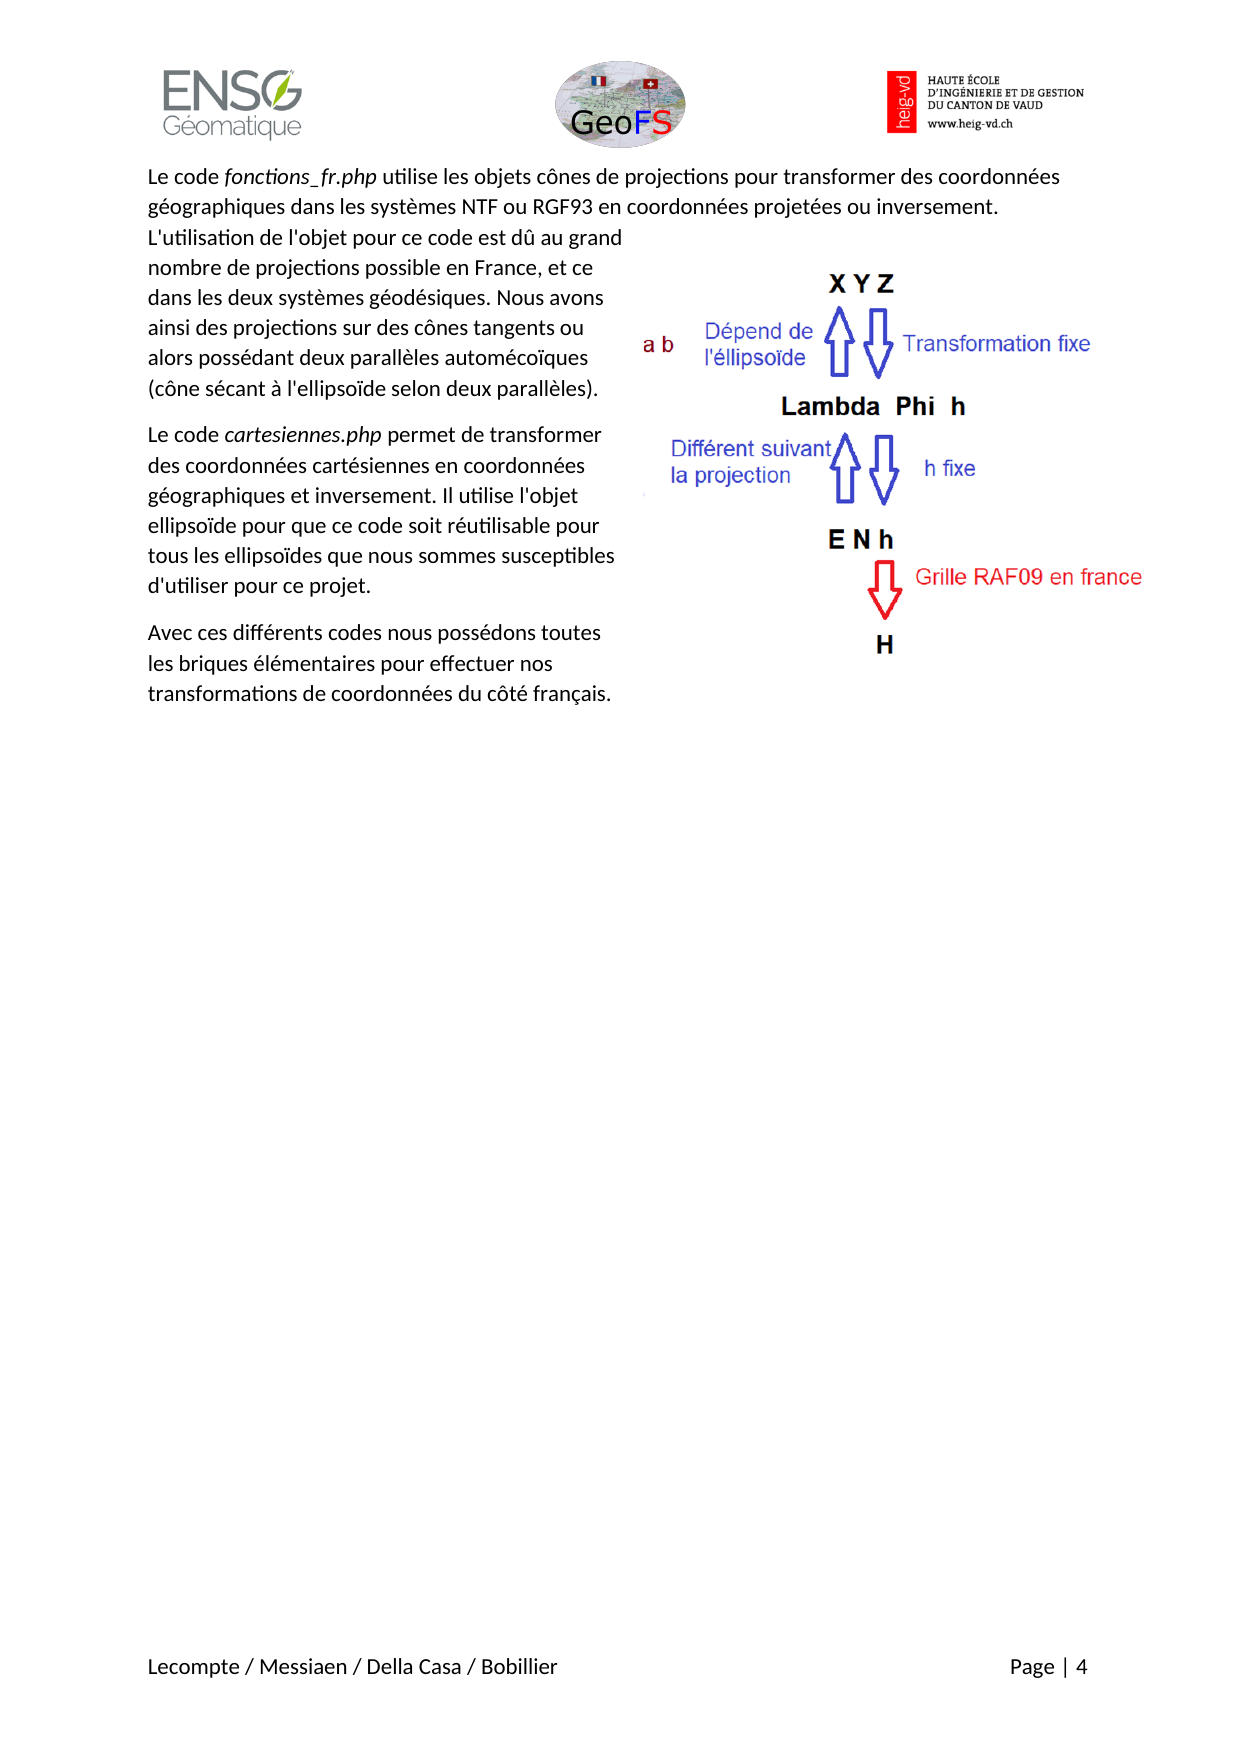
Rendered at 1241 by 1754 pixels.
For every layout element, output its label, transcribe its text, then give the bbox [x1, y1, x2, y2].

picture [643, 230, 1156, 705]
picture [877, 59, 1093, 148]
picture [551, 59, 689, 148]
text Le code fonctions_fr.php utilise les objets cônes de projections pour transformer des coordonnées géographiques dans les systèmes NTF ou RGF93 en coordonnées projetées ou inversement. L'utilisation de l'objet pour ce code est dû au grand nombre de projections possible en France, et ce dans les deux systèmes géodésiques. Nous avons ainsi des projections sur des cônes tangents ou alors possédant deux parallèles automécoïques (cône sécant à l'ellipsoïde selon deux parallèles). [148, 162, 1093, 402]
text Le code cartesiennes.php permet de transformer des coordonnées cartésiennes en coordonnées géographiques et inversement. Il utilise l'objet ellipsoïde pour que ce code soit réutilisable pour tous les ellipsoïdes que nous sommes susceptibles d'utiliser pour ce projet. [148, 421, 643, 599]
picture [147, 59, 318, 148]
text Avec ces différents codes nous possédons toutes les briques élémentaires pour effectuer nos transformations de coordonnées du côté français. [148, 618, 1093, 707]
